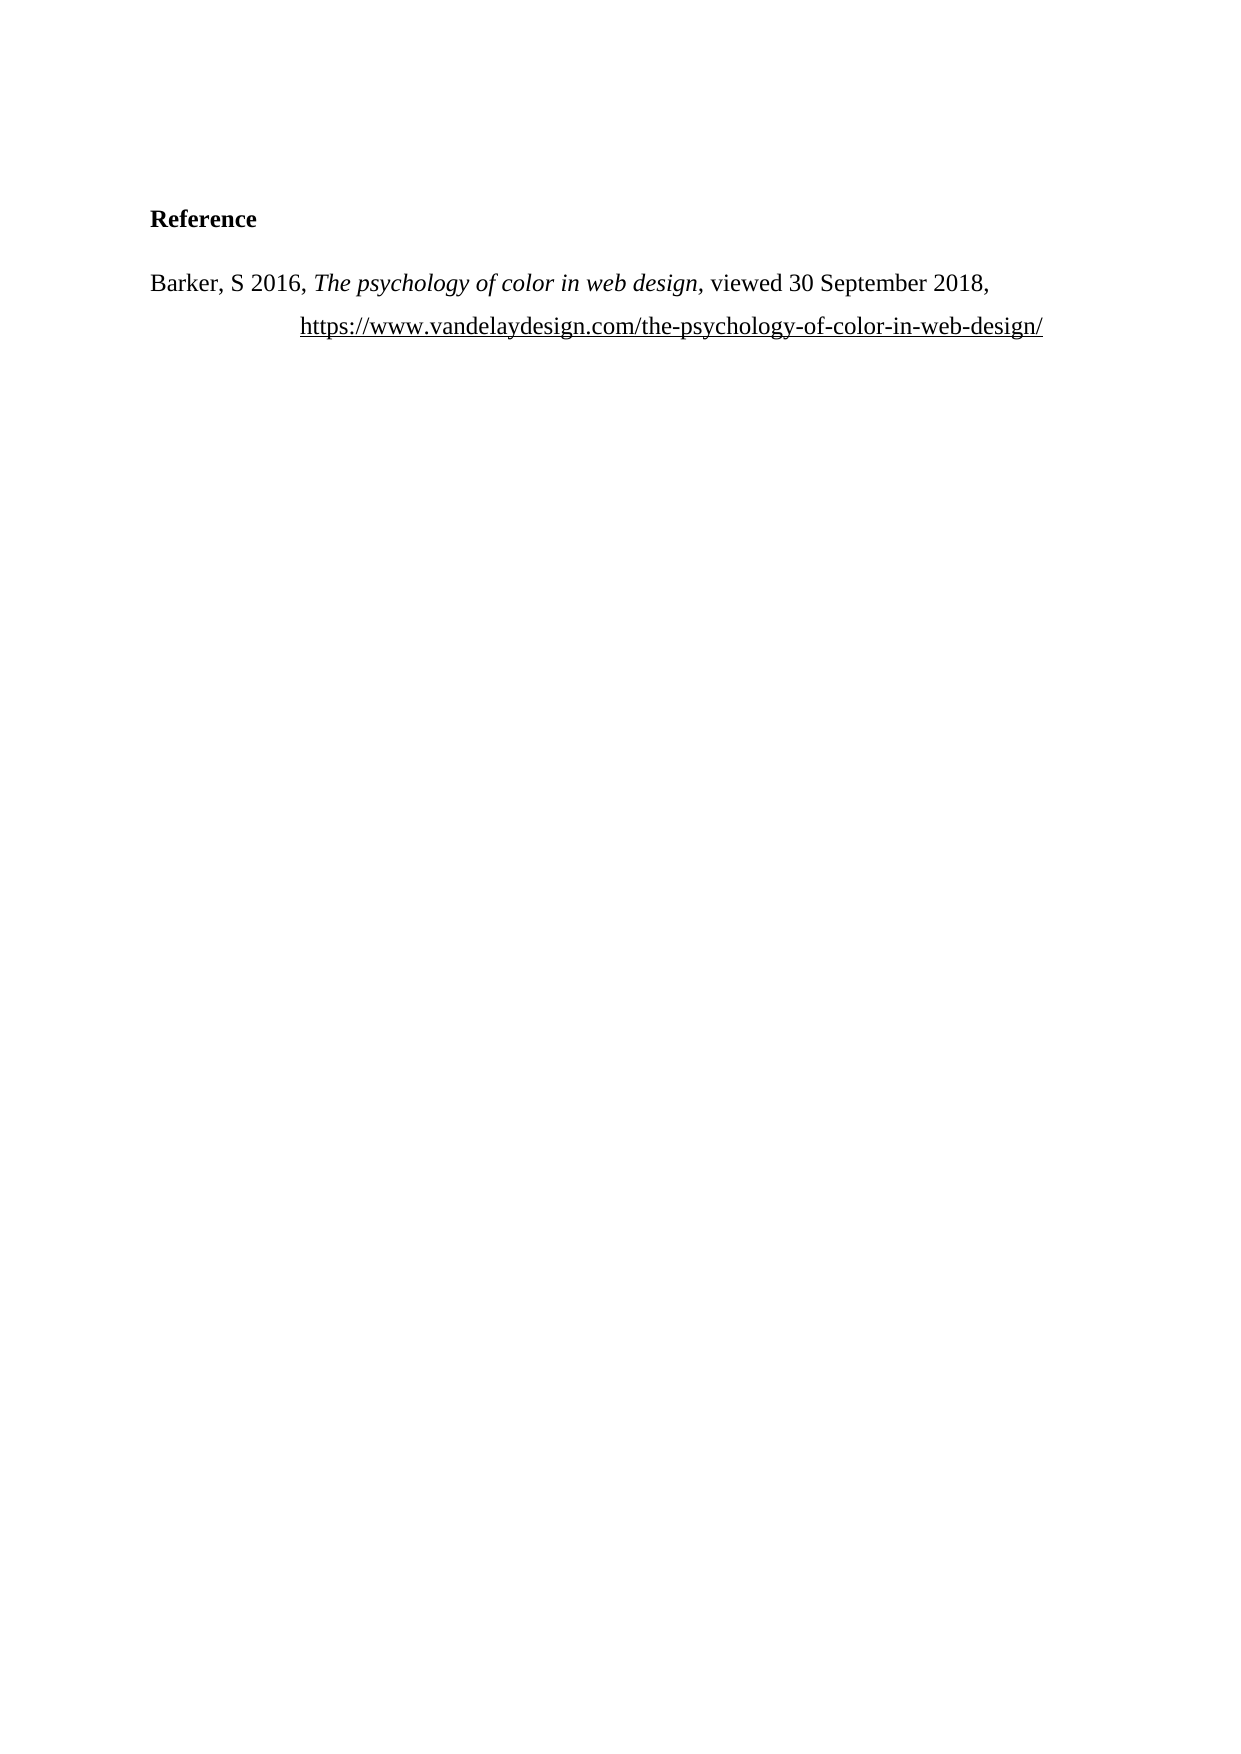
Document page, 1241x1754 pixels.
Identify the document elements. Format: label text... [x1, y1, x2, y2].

text Reference [150, 204, 1090, 233]
text https://www.vandelaydesign.com/the-psychology-of-color-in-web-design/ [225, 311, 1090, 340]
subtitle Barker, S 2016, The psychology of color in web design, viewed 30 September 2018, [150, 268, 1090, 297]
